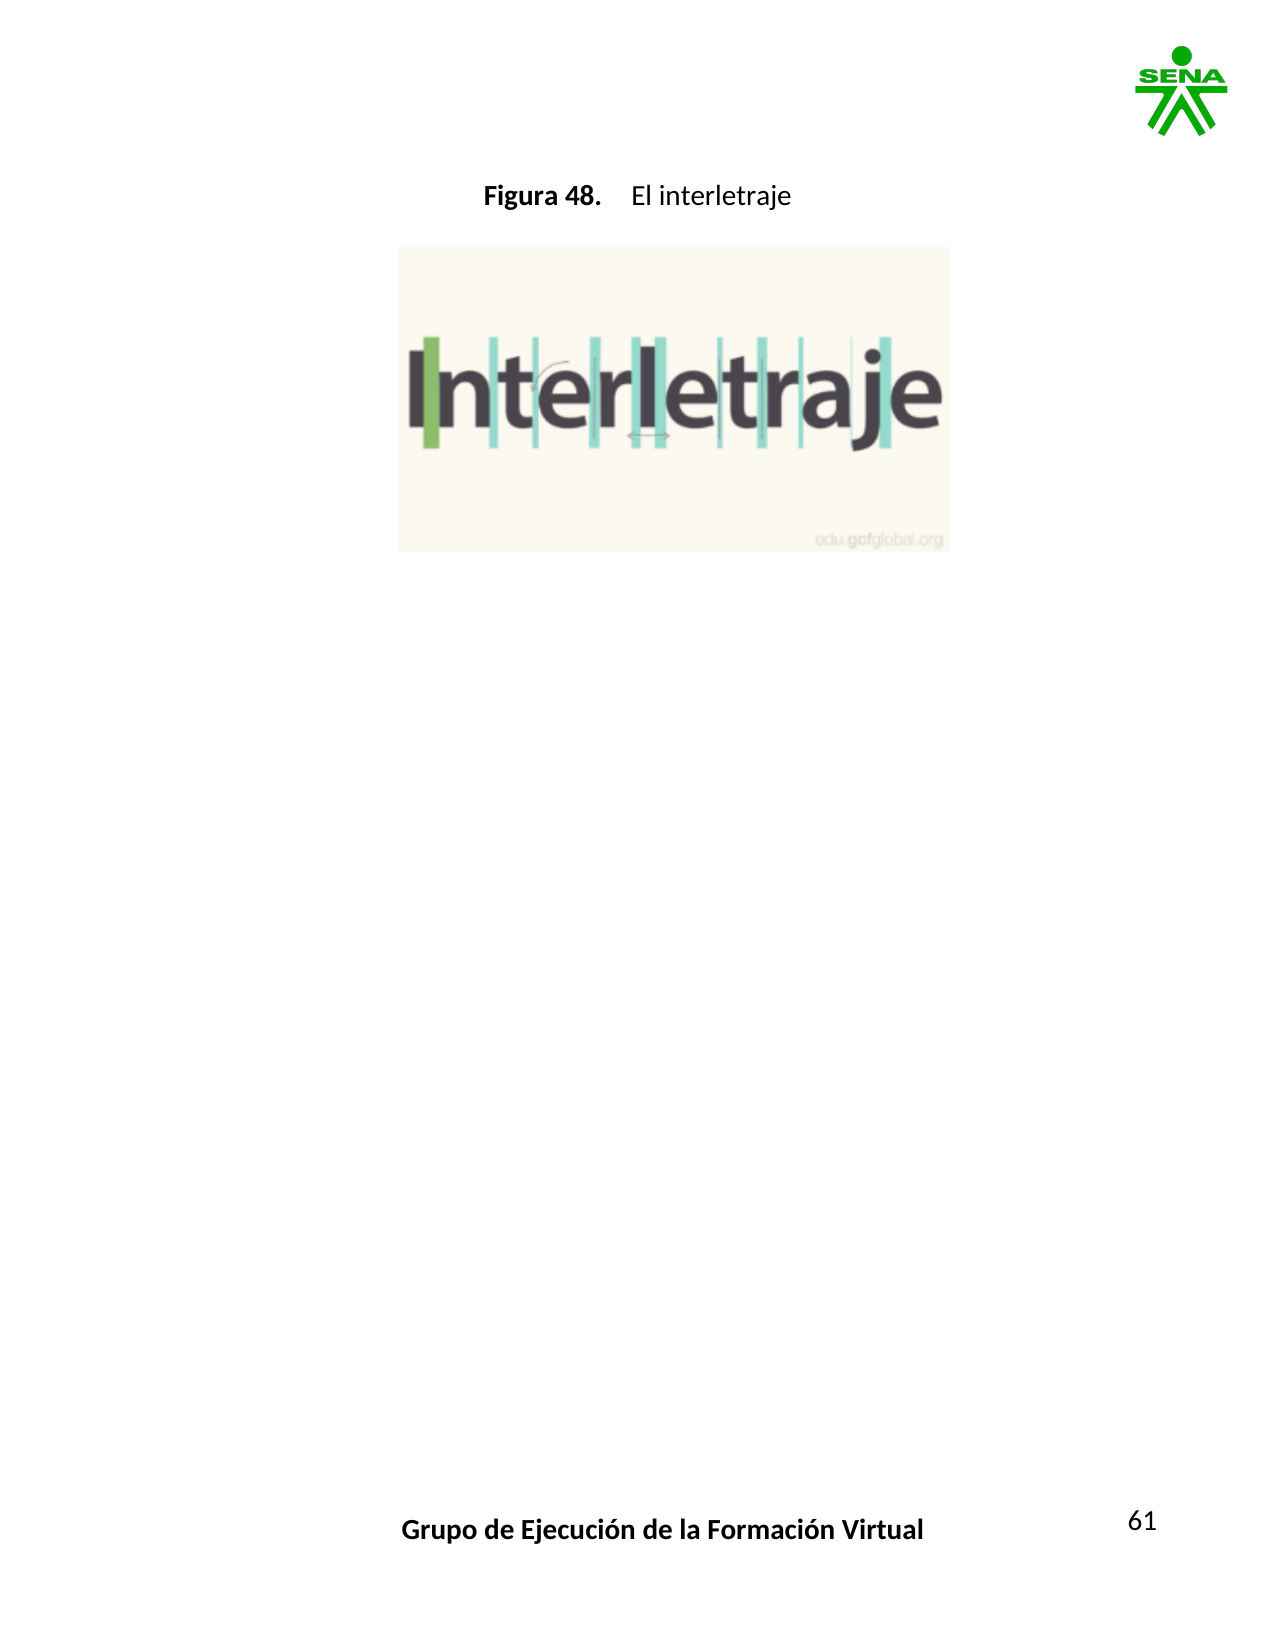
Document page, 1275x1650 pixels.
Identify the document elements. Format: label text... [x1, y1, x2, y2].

text El interletraje [118, 177, 1157, 213]
picture [398, 247, 951, 552]
picture [1135, 46, 1228, 136]
